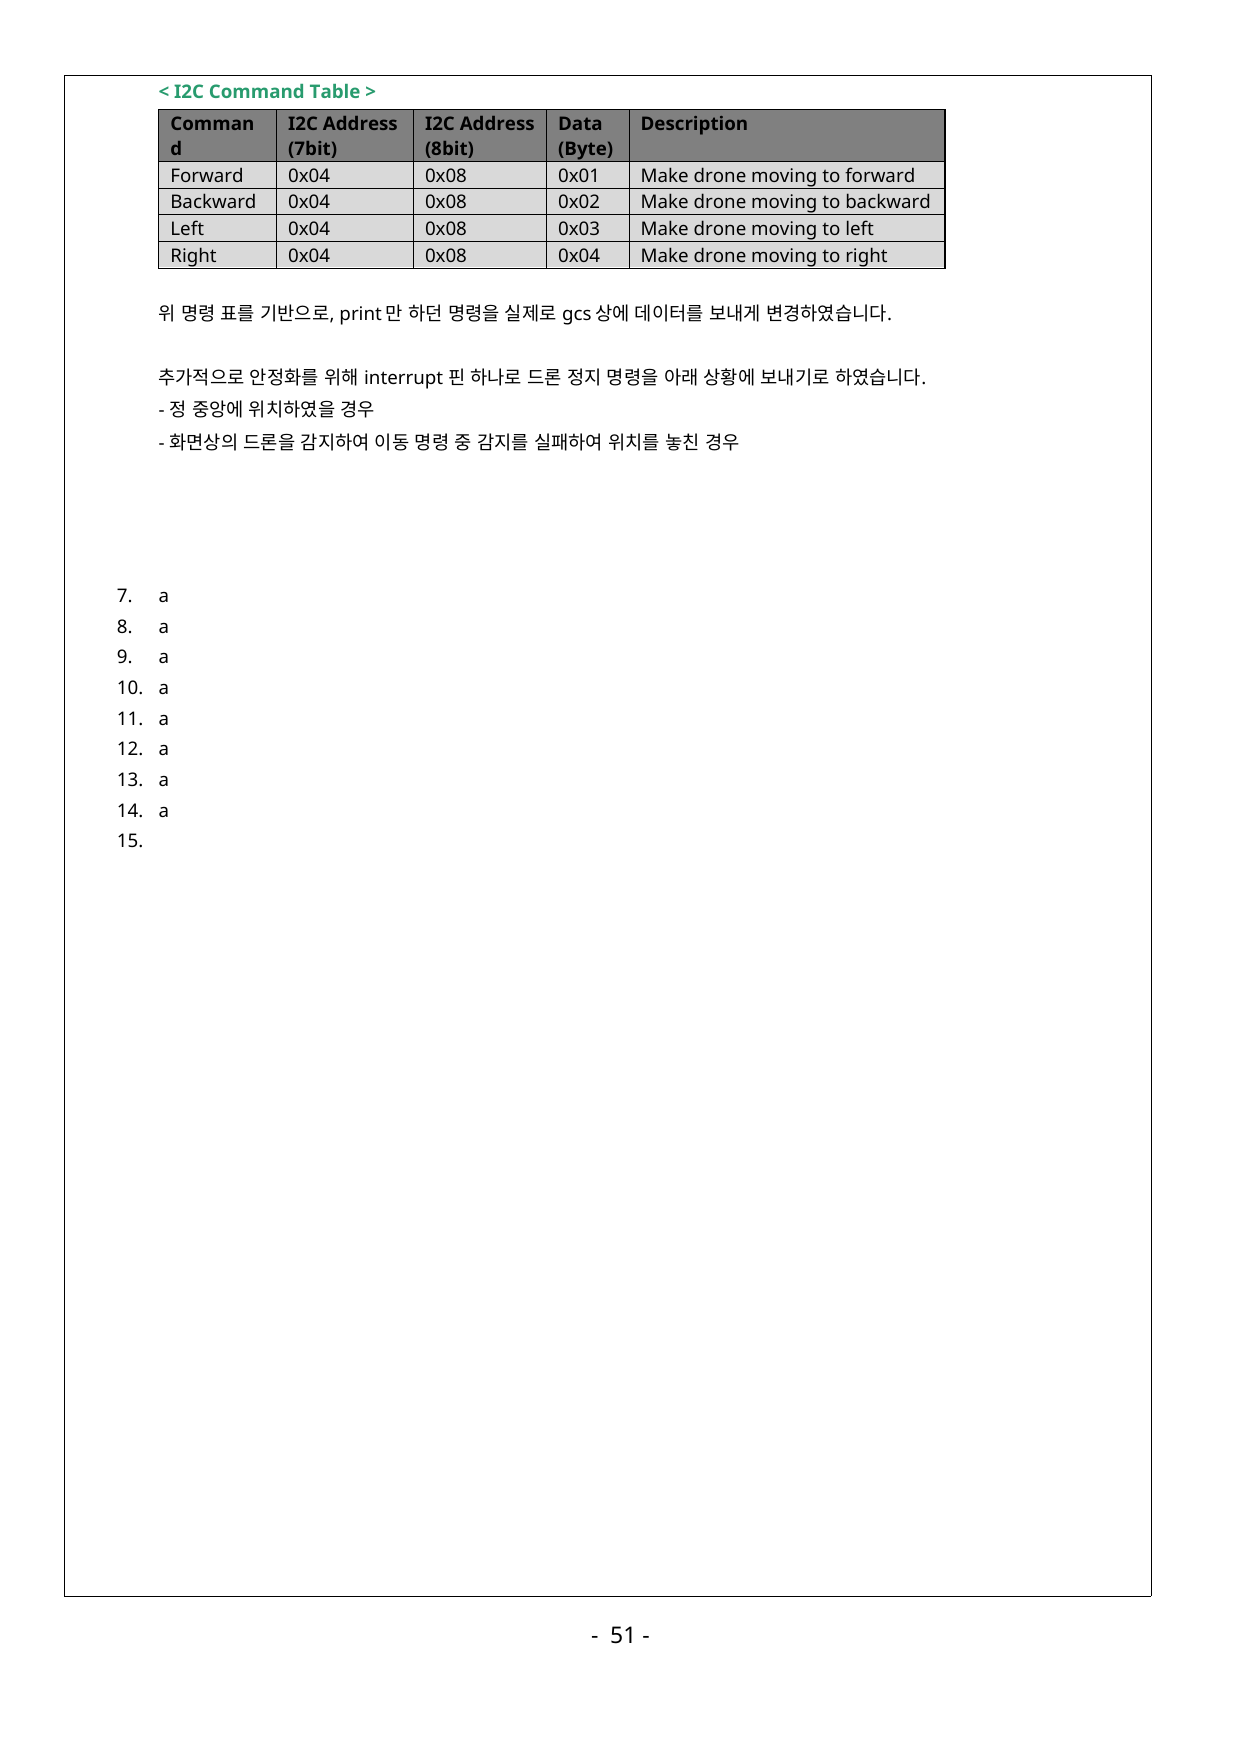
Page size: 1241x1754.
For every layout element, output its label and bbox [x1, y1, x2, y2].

table_cell [65, 76, 1151, 1596]
